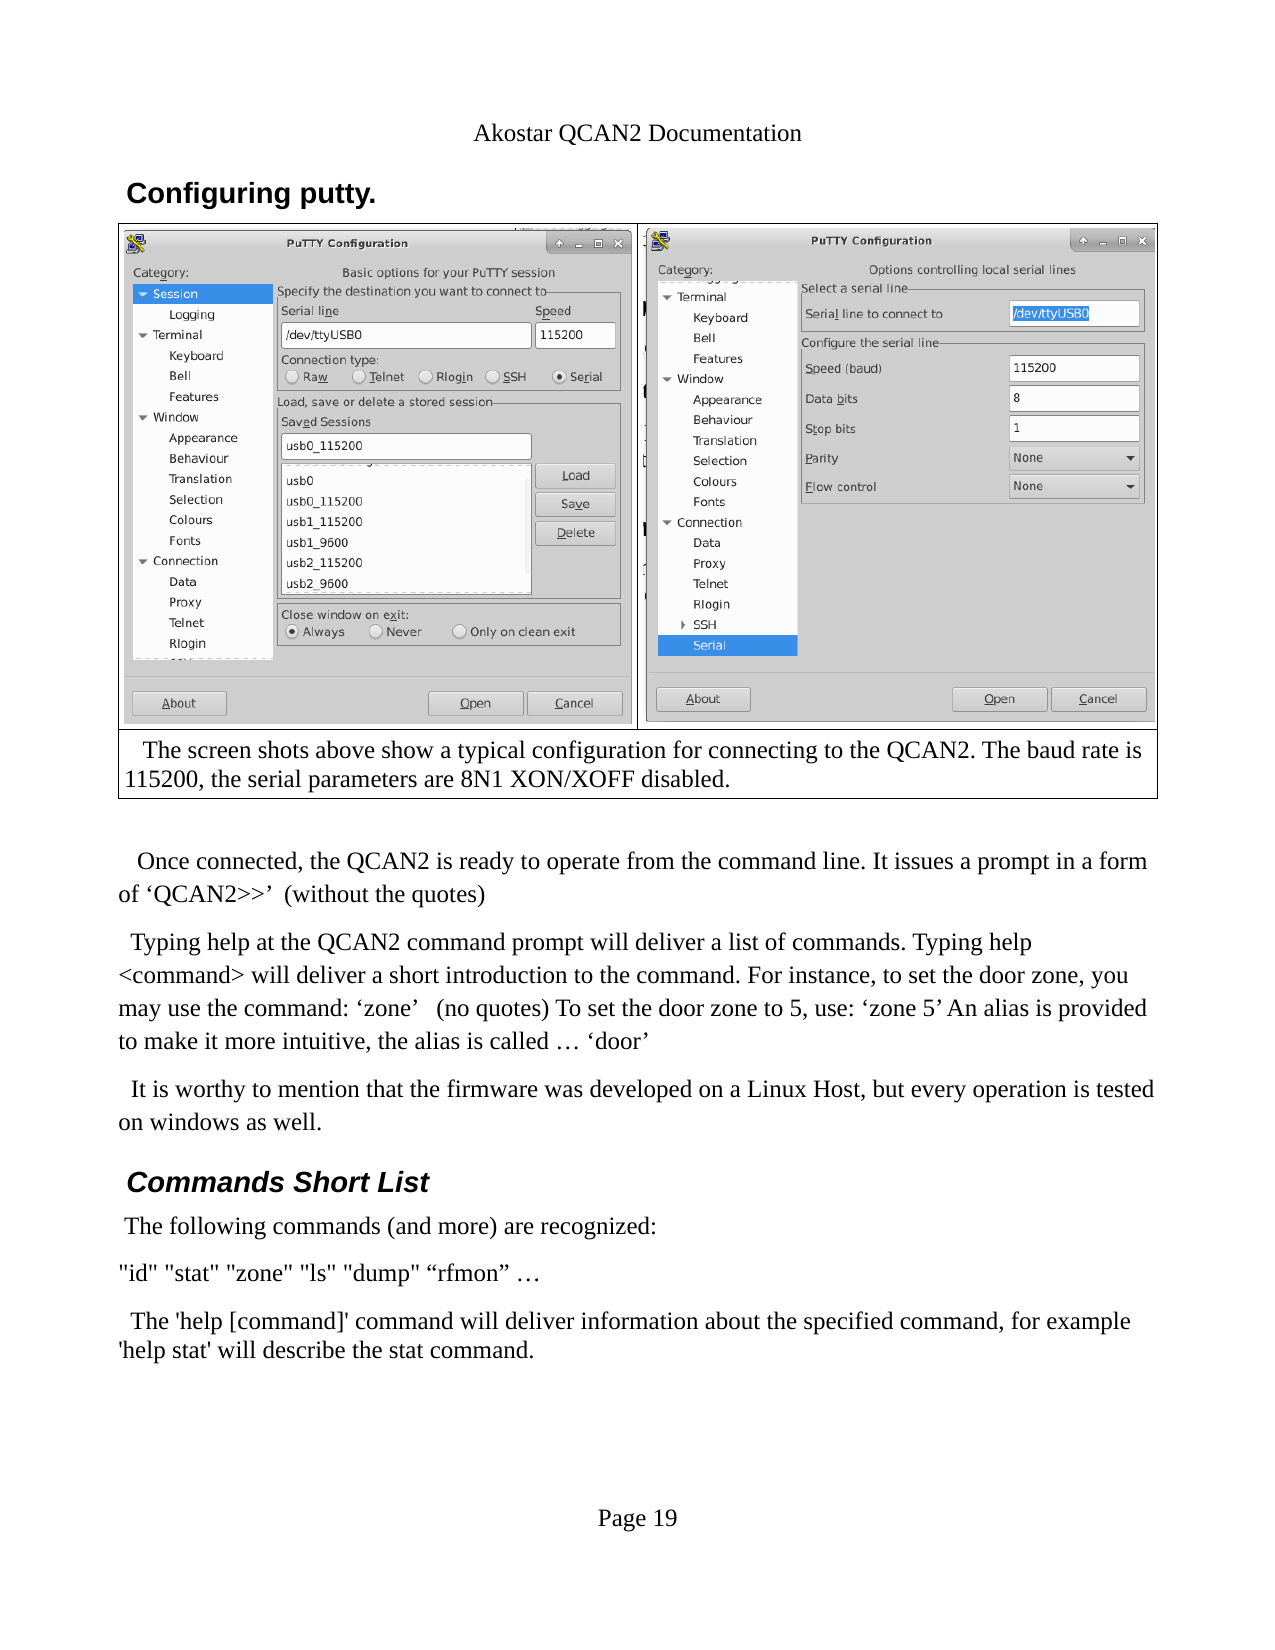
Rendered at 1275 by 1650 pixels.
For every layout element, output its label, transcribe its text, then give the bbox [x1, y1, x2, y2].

table_header [119, 224, 637, 729]
text Typing help at the QCAN2 command prompt will deliver a list of commands. Typing help <command> will deliver a short introduction to the command. For instance, to set the door zone, you may use the command: ‘zone’ (no quotes) To set the door zone to 5, use: ‘zone 5’ An alias is provided to make it more intuitive, the alias is called … ‘door’ [118, 927, 1157, 1055]
table_header [638, 224, 1157, 729]
text The 'help [command]' command will deliver information about the specified command, for example 'help stat' will describe the stat command. [118, 1306, 1157, 1363]
text "id" "stat" "zone" "ls" "dump" “rfmon” … [118, 1258, 1157, 1287]
subtitle Commands Short List [118, 1165, 1157, 1198]
text Once connected, the QCAN2 is ready to operate from the command line. It issues a prompt in a form of ‘QCAN2>>’ (without the quotes) [118, 846, 1157, 908]
subtitle Configuring putty. [118, 176, 1157, 210]
picture [124, 228, 632, 724]
text It is worthy to mention that the firmware was developed on a Linux Host, but every operation is tested on windows as well. [118, 1074, 1157, 1136]
table_cell The screen shots above show a typical configuration for connecting to the QCAN2. The baud rate is 115200, the serial parameters are 8N1 XON/XOFF disabled. [119, 730, 1157, 798]
text The following commands (and more) are recognized: [118, 1211, 1157, 1239]
picture [643, 228, 1155, 722]
